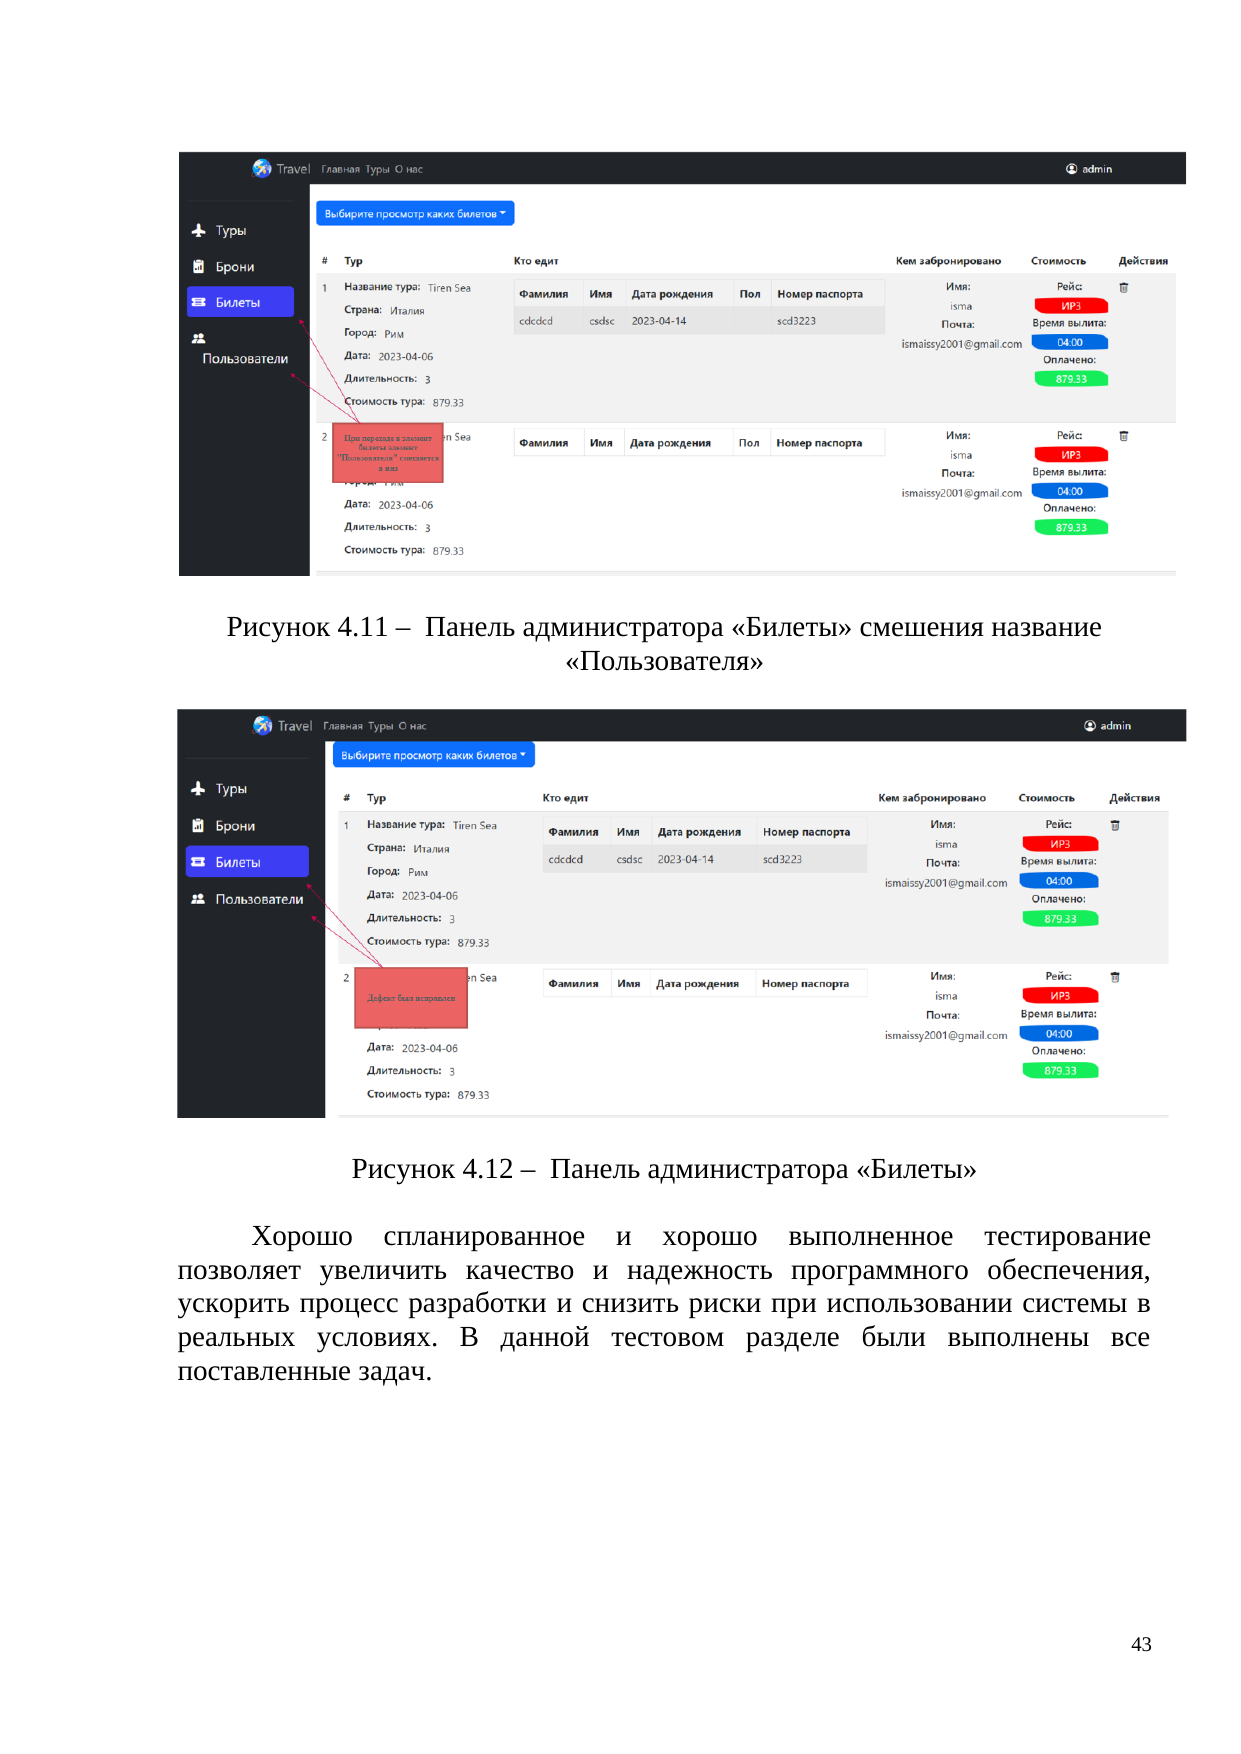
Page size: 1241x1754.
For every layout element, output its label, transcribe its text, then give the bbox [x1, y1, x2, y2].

text Рисунок 4.11 – Панель администратора «Билеты» смешения название «Пользователя» [177, 609, 1152, 676]
text Хорошо спланированное и хорошо выполненное тестирование позволяет увеличить качество и надежность программного обеспечения, ускорить процесс разработки и снизить риски при использовании системы в реальных условиях. В данной тестовом разделе были выполнены все поставленные задач. [177, 1218, 1152, 1386]
text Рисунок 4.12 – Панель администратора «Билеты» [177, 1151, 1152, 1185]
picture [177, 151, 1187, 576]
picture [177, 709, 1187, 1118]
